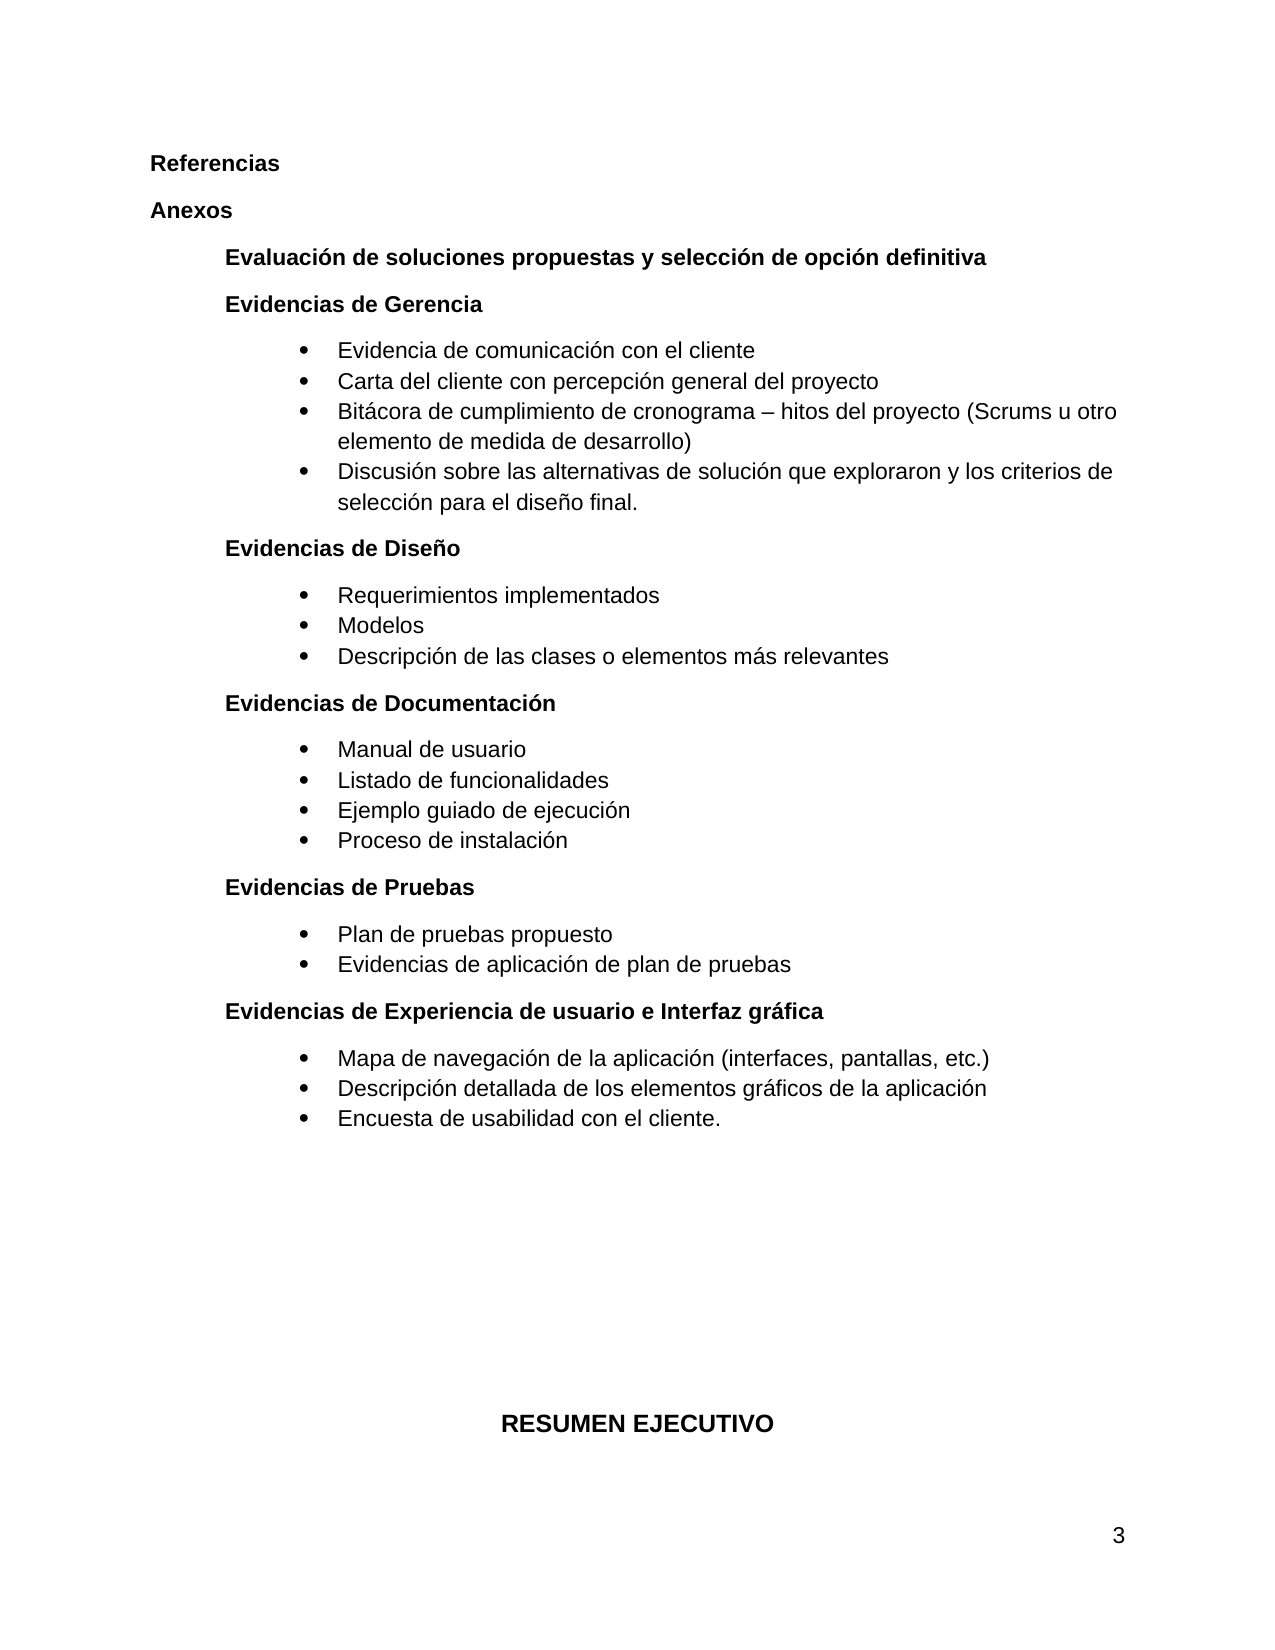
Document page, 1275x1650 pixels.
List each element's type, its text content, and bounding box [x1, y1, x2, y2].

list Mapa de navegación de la aplicación (interfaces, pantallas, etc.) [300, 1045, 1125, 1071]
text Evidencias de Gerencia [225, 291, 1125, 317]
list Listado de funcionalidades [300, 767, 1125, 793]
list Manual de usuario [300, 736, 1125, 763]
text Evidencias de Experiencia de usuario e Interfaz gráfica [225, 998, 1125, 1024]
text RESUMEN EJECUTIVO [150, 1409, 1125, 1437]
list Bitácora de cumplimiento de cronograma – hitos del proyecto (Scrums u otro elemento de medida de desarrollo) [300, 398, 1125, 454]
list Descripción de las clases o elementos más relevantes [300, 643, 1125, 669]
list Discusión sobre las alternativas de solución que exploraron y los criterios de selección para el diseño final. [300, 458, 1125, 515]
list Carta del cliente con percepción general del proyecto [300, 368, 1125, 394]
list Requerimientos implementados [300, 582, 1125, 609]
text Referencias [150, 150, 1125, 176]
text Evidencias de Pruebas [225, 874, 1125, 900]
text Evidencias de Diseño [225, 535, 1125, 562]
text Evaluación de soluciones propuestas y selección de opción definitiva [225, 244, 1125, 270]
list Modelos [300, 612, 1125, 639]
list Proceso de instalación [300, 827, 1125, 853]
list Ejemplo guiado de ejecución [300, 797, 1125, 823]
list Plan de pruebas propuesto [300, 921, 1125, 947]
list Evidencias de aplicación de plan de pruebas [300, 951, 1125, 977]
list Evidencia de comunicación con el cliente [300, 337, 1125, 364]
list Descripción detallada de los elementos gráficos de la aplicación [300, 1075, 1125, 1101]
list Encuesta de usabilidad con el cliente. [300, 1105, 1125, 1132]
text Anexos [150, 197, 1125, 223]
text Evidencias de Documentación [225, 689, 1125, 716]
